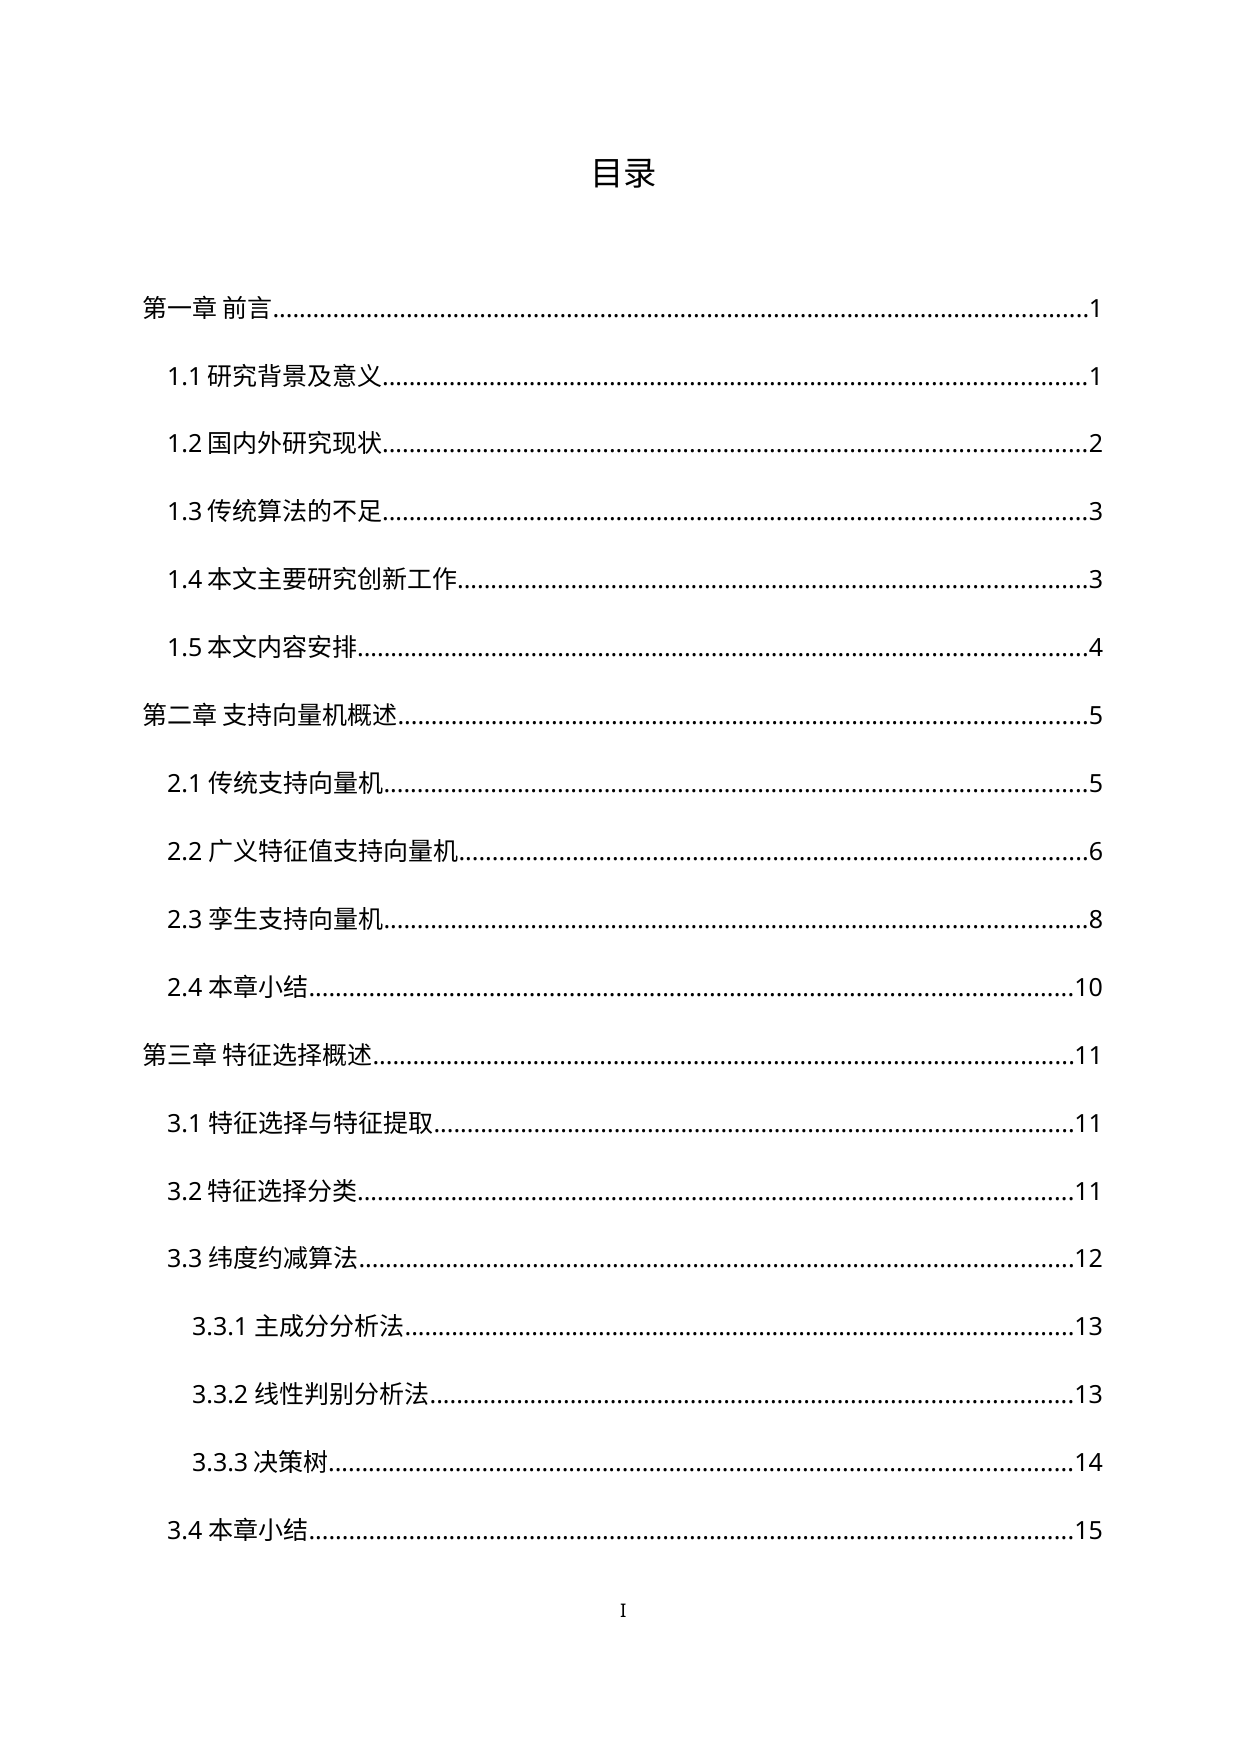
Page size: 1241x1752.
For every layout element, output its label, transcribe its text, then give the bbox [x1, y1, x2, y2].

text 1.2国内外研究现状 2 [167, 408, 1104, 476]
text 3.1 特征选择与特征提取 11 [167, 1087, 1104, 1155]
text 2.4 本章小结 10 [167, 951, 1104, 1019]
text 3.4 本章小结 15 [167, 1495, 1104, 1563]
text 1.4本文主要研究创新工作 3 [167, 544, 1104, 612]
text 3.3 纬度约减算法 12 [167, 1223, 1104, 1291]
text 3.3.3决策树 14 [192, 1427, 1104, 1495]
text 1.5本文内容安排 4 [167, 612, 1104, 680]
text 目录 [142, 136, 1104, 204]
text 第二章 支持向量机概述 5 [142, 680, 1104, 748]
text 3.3.2 线性判别分析法 13 [192, 1359, 1104, 1427]
text 第一章 前言 1 [142, 272, 1104, 340]
text 2.2 广义特征值支持向量机 6 [167, 816, 1104, 883]
text 1.1研究背景及意义 1 [167, 340, 1104, 408]
text 1.3传统算法的不足 3 [167, 476, 1104, 544]
text 3.3.1 主成分分析法 13 [192, 1291, 1104, 1359]
text 3.2特征选择分类 11 [167, 1155, 1104, 1223]
text 第三章 特征选择概述 11 [142, 1019, 1104, 1087]
text 2.3 孪生支持向量机 8 [167, 883, 1104, 951]
text 2.1 传统支持向量机 5 [167, 748, 1104, 816]
